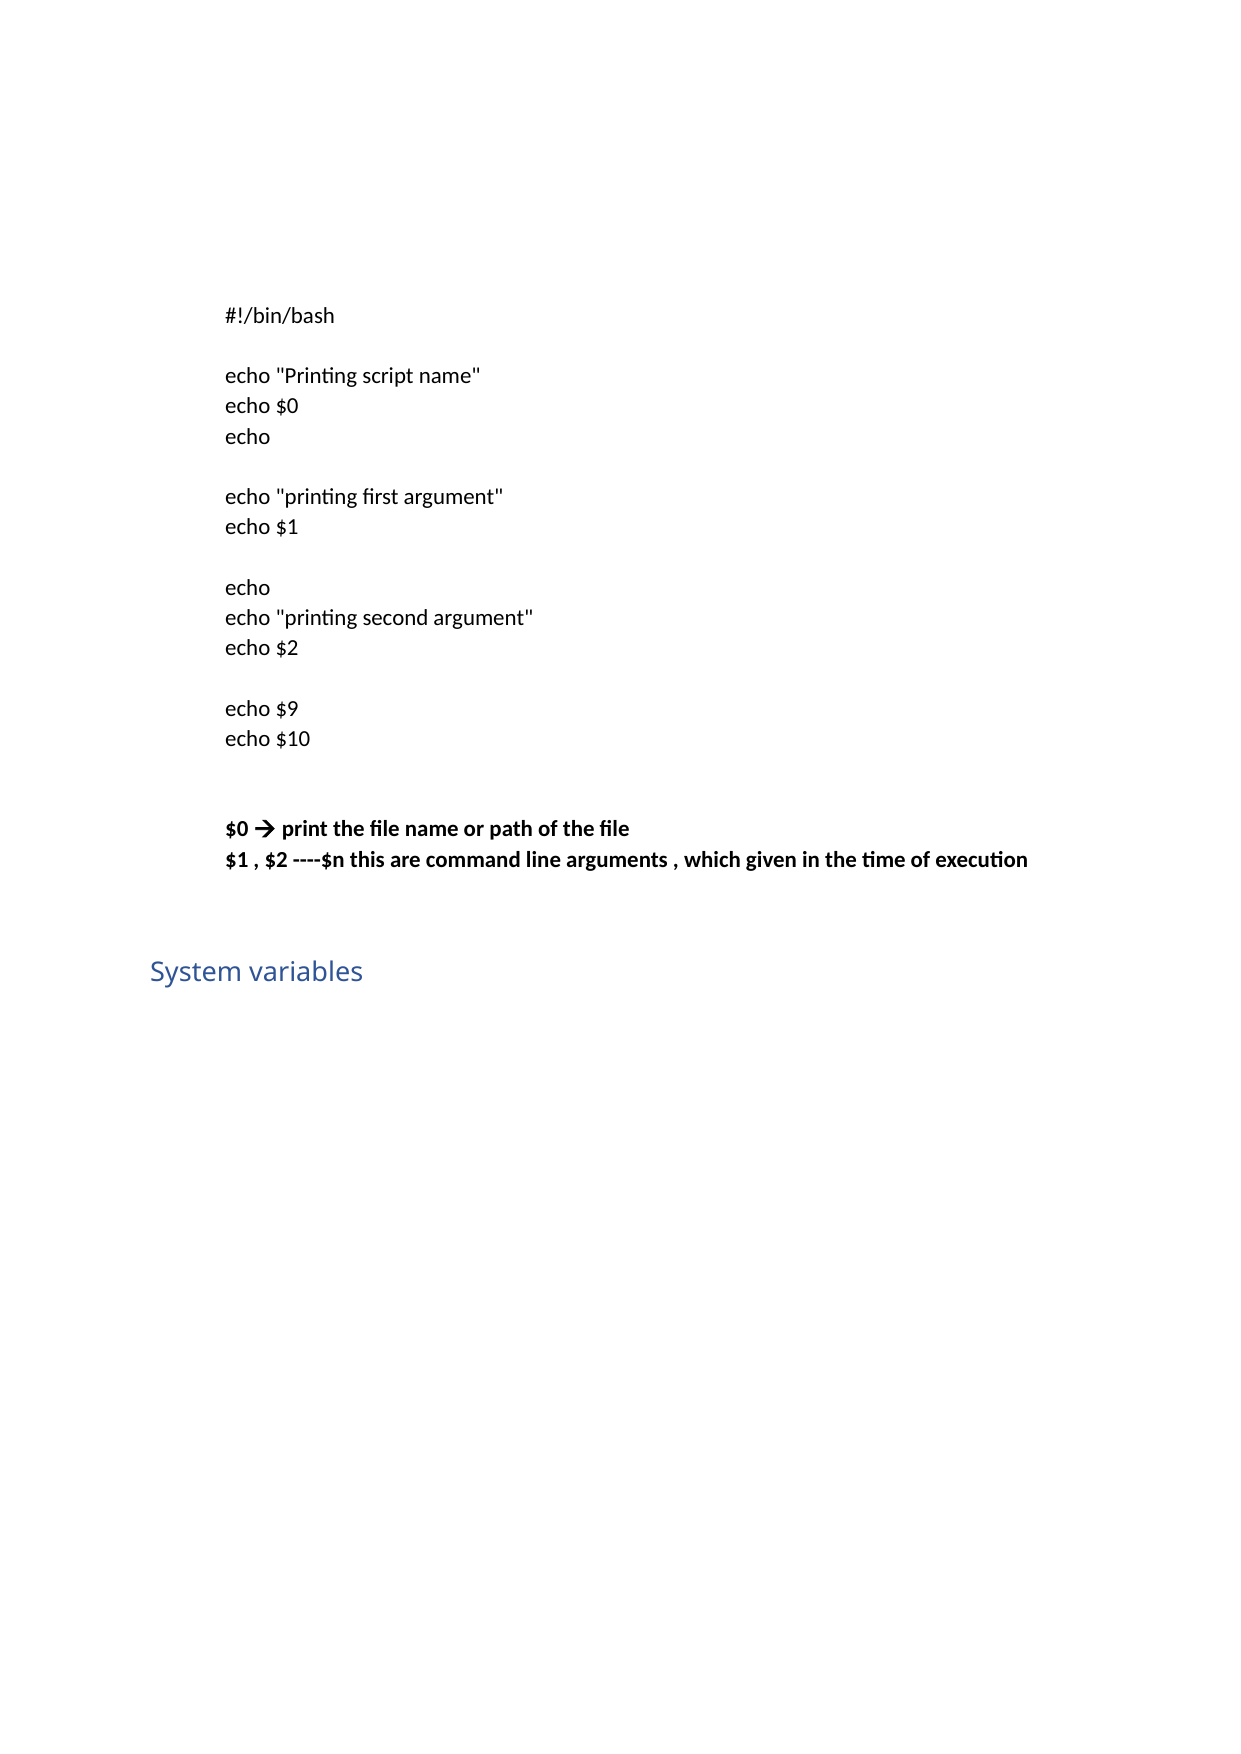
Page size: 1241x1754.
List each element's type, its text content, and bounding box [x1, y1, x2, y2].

subtitle System variables [150, 952, 1090, 989]
list echo $2 [225, 633, 1090, 661]
list echo $9 [225, 694, 1090, 722]
list echo [225, 422, 1090, 450]
list echo $10 [225, 724, 1090, 752]
list echo "Printing script name" [225, 361, 1090, 389]
list #!/bin/bash [225, 301, 1090, 329]
list echo [225, 573, 1090, 601]
list echo $0 [225, 392, 1090, 420]
list $0 print the file name or path of the file [225, 814, 1090, 843]
list echo $1 [225, 512, 1090, 541]
list $1 , $2 ----$n this are command line arguments , which given in the time of execution [225, 845, 1090, 873]
list echo "printing first argument" [225, 482, 1090, 510]
list echo "printing second argument" [225, 603, 1090, 631]
